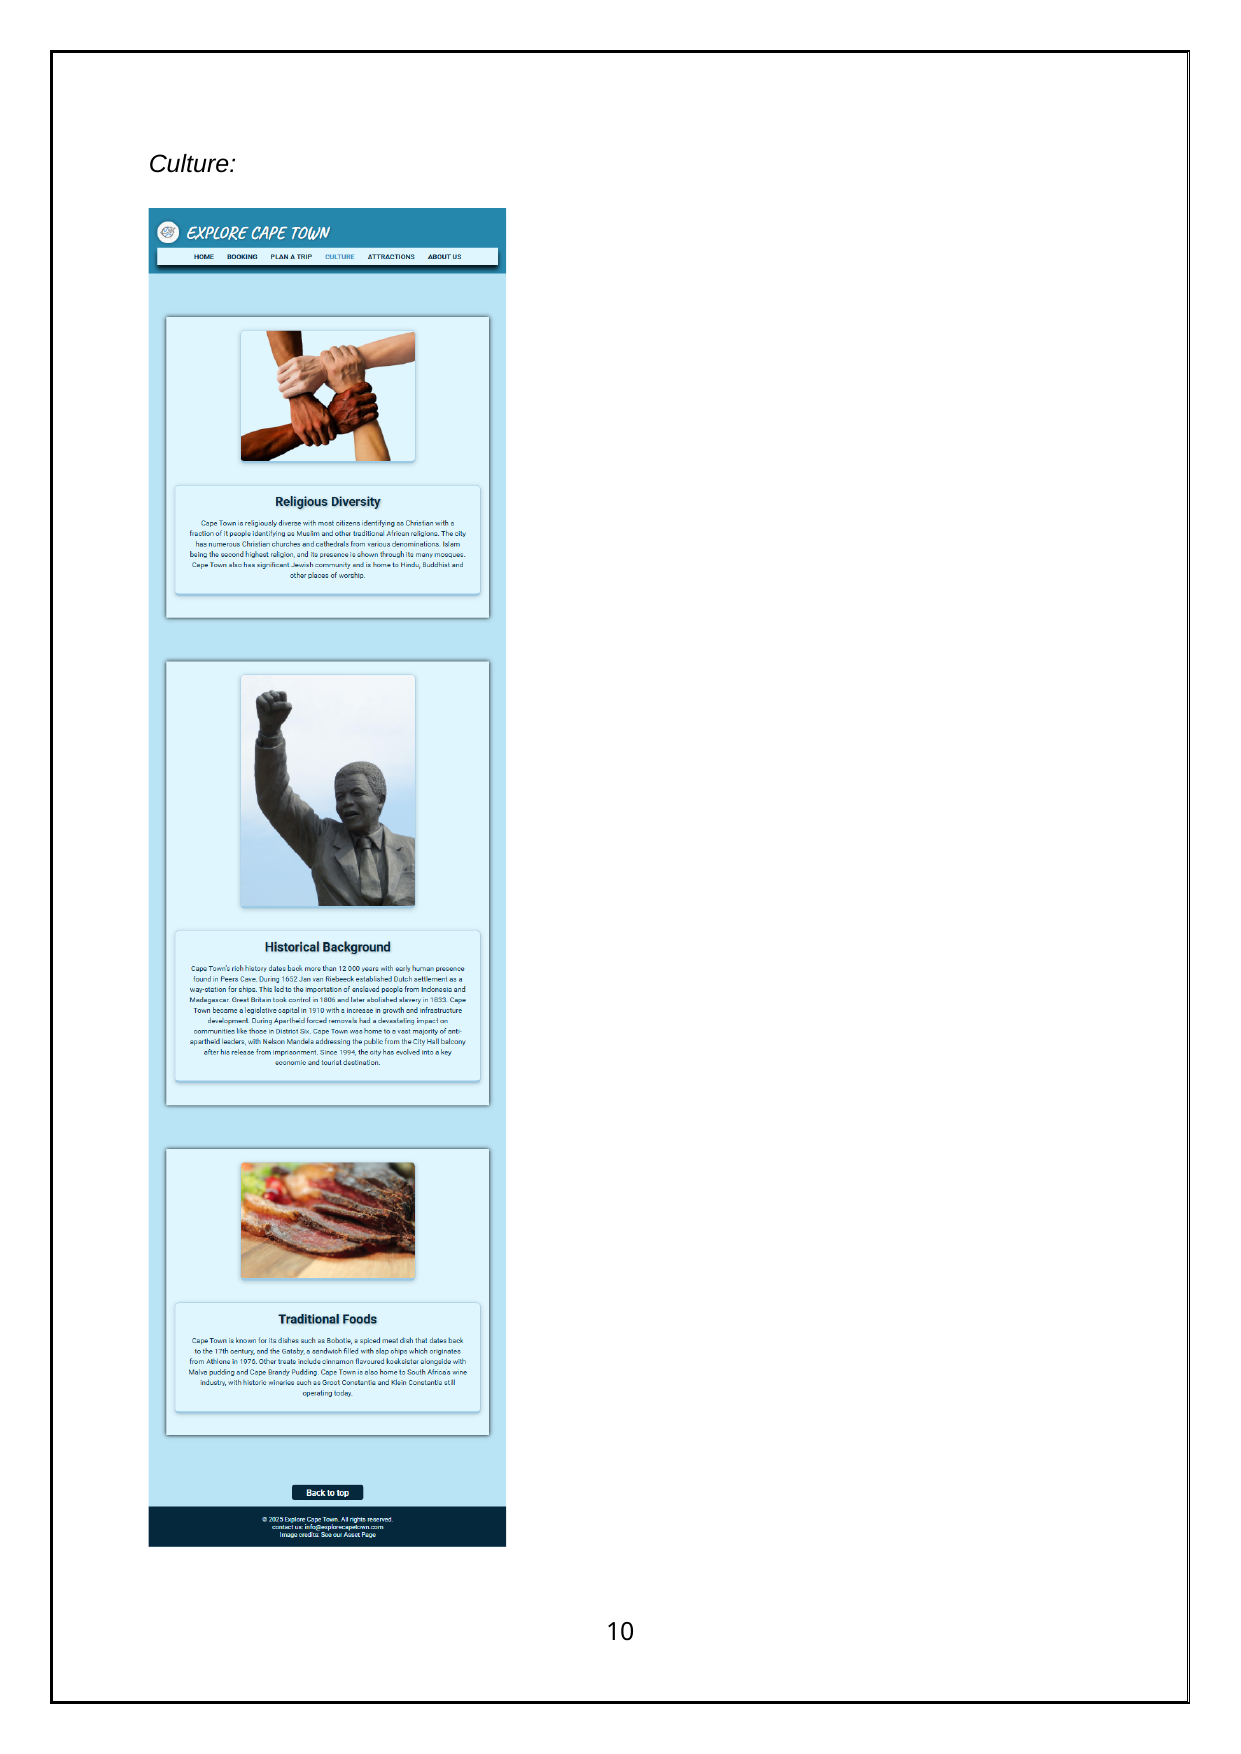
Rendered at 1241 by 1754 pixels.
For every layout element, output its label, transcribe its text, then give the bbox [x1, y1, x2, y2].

text Culture: [148, 148, 1092, 177]
picture [148, 208, 507, 1547]
